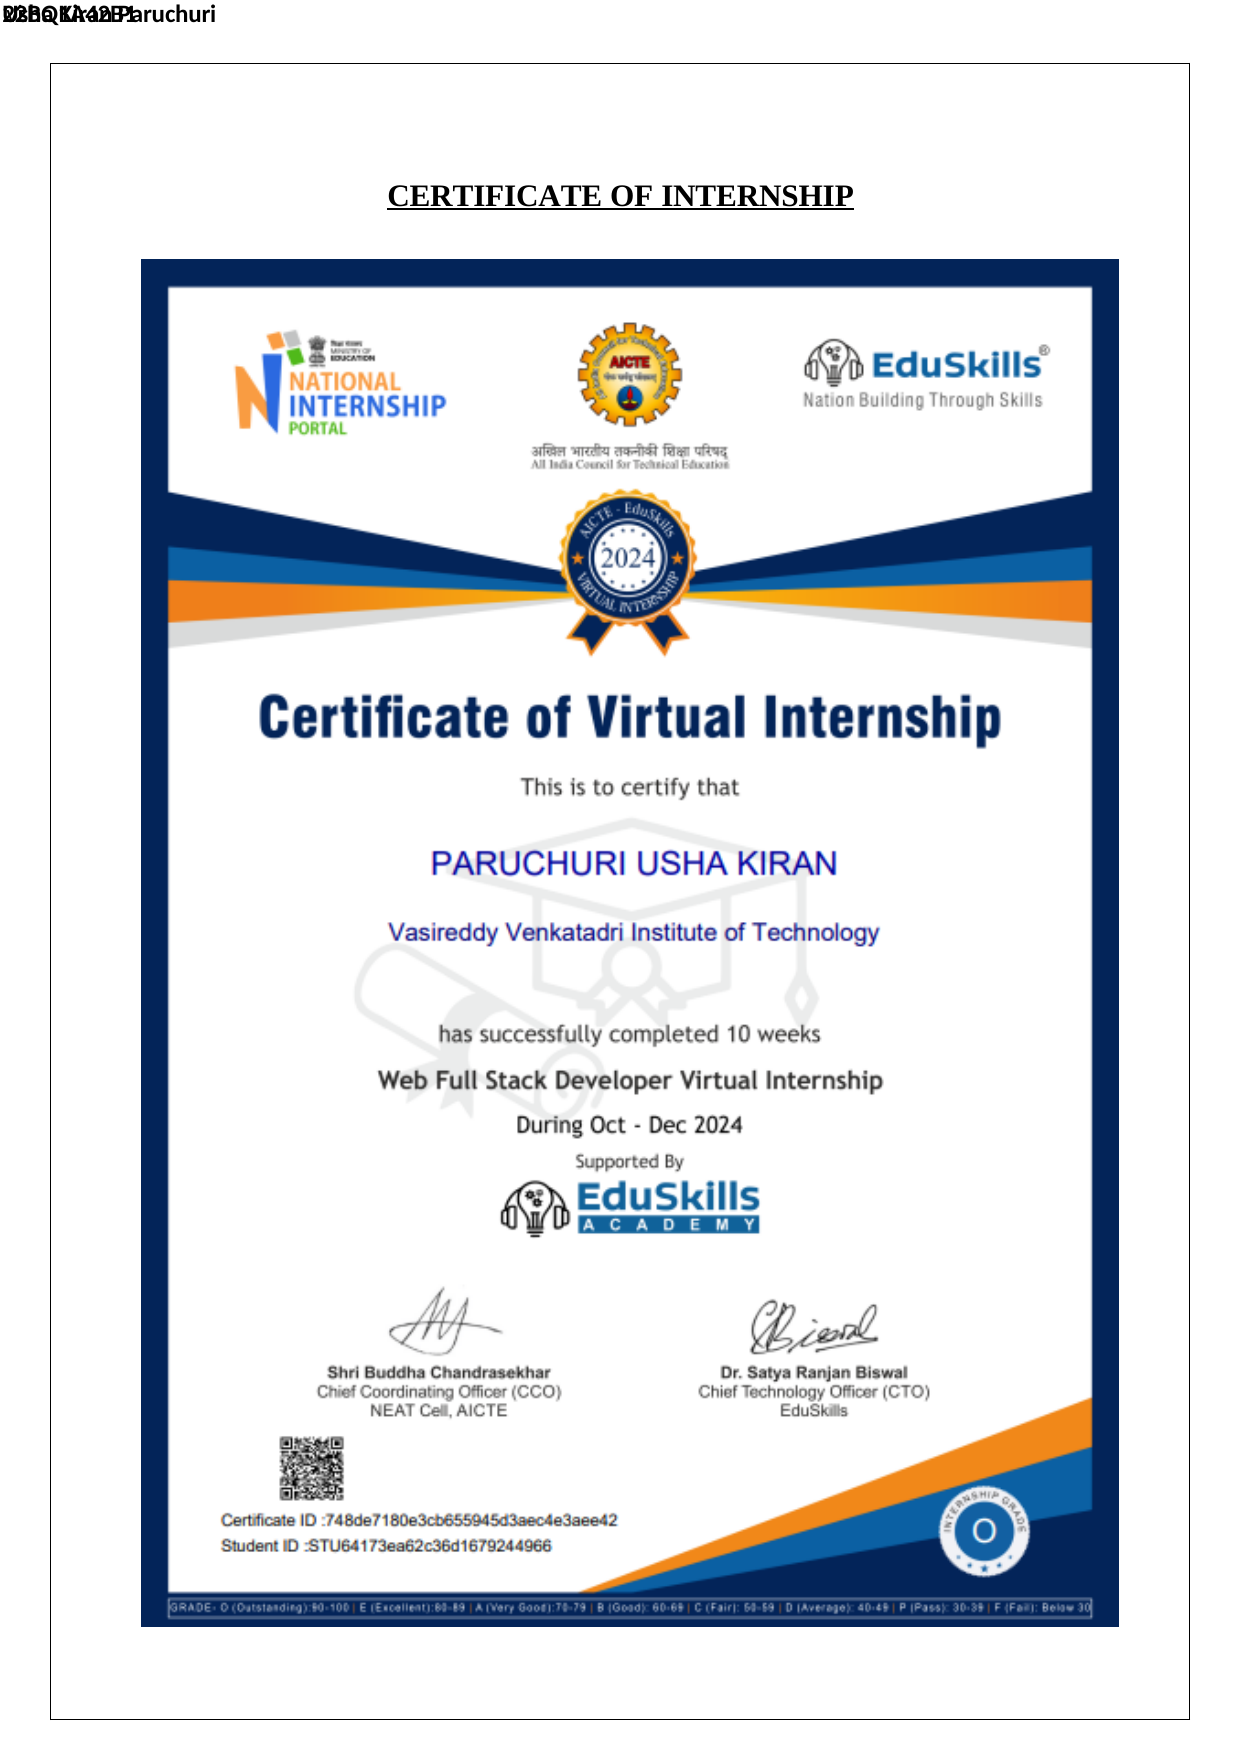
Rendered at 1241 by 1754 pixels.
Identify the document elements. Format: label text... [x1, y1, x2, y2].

text CERTIFICATE OF INTERNSHIP [315, 177, 926, 213]
picture [141, 259, 1119, 1627]
